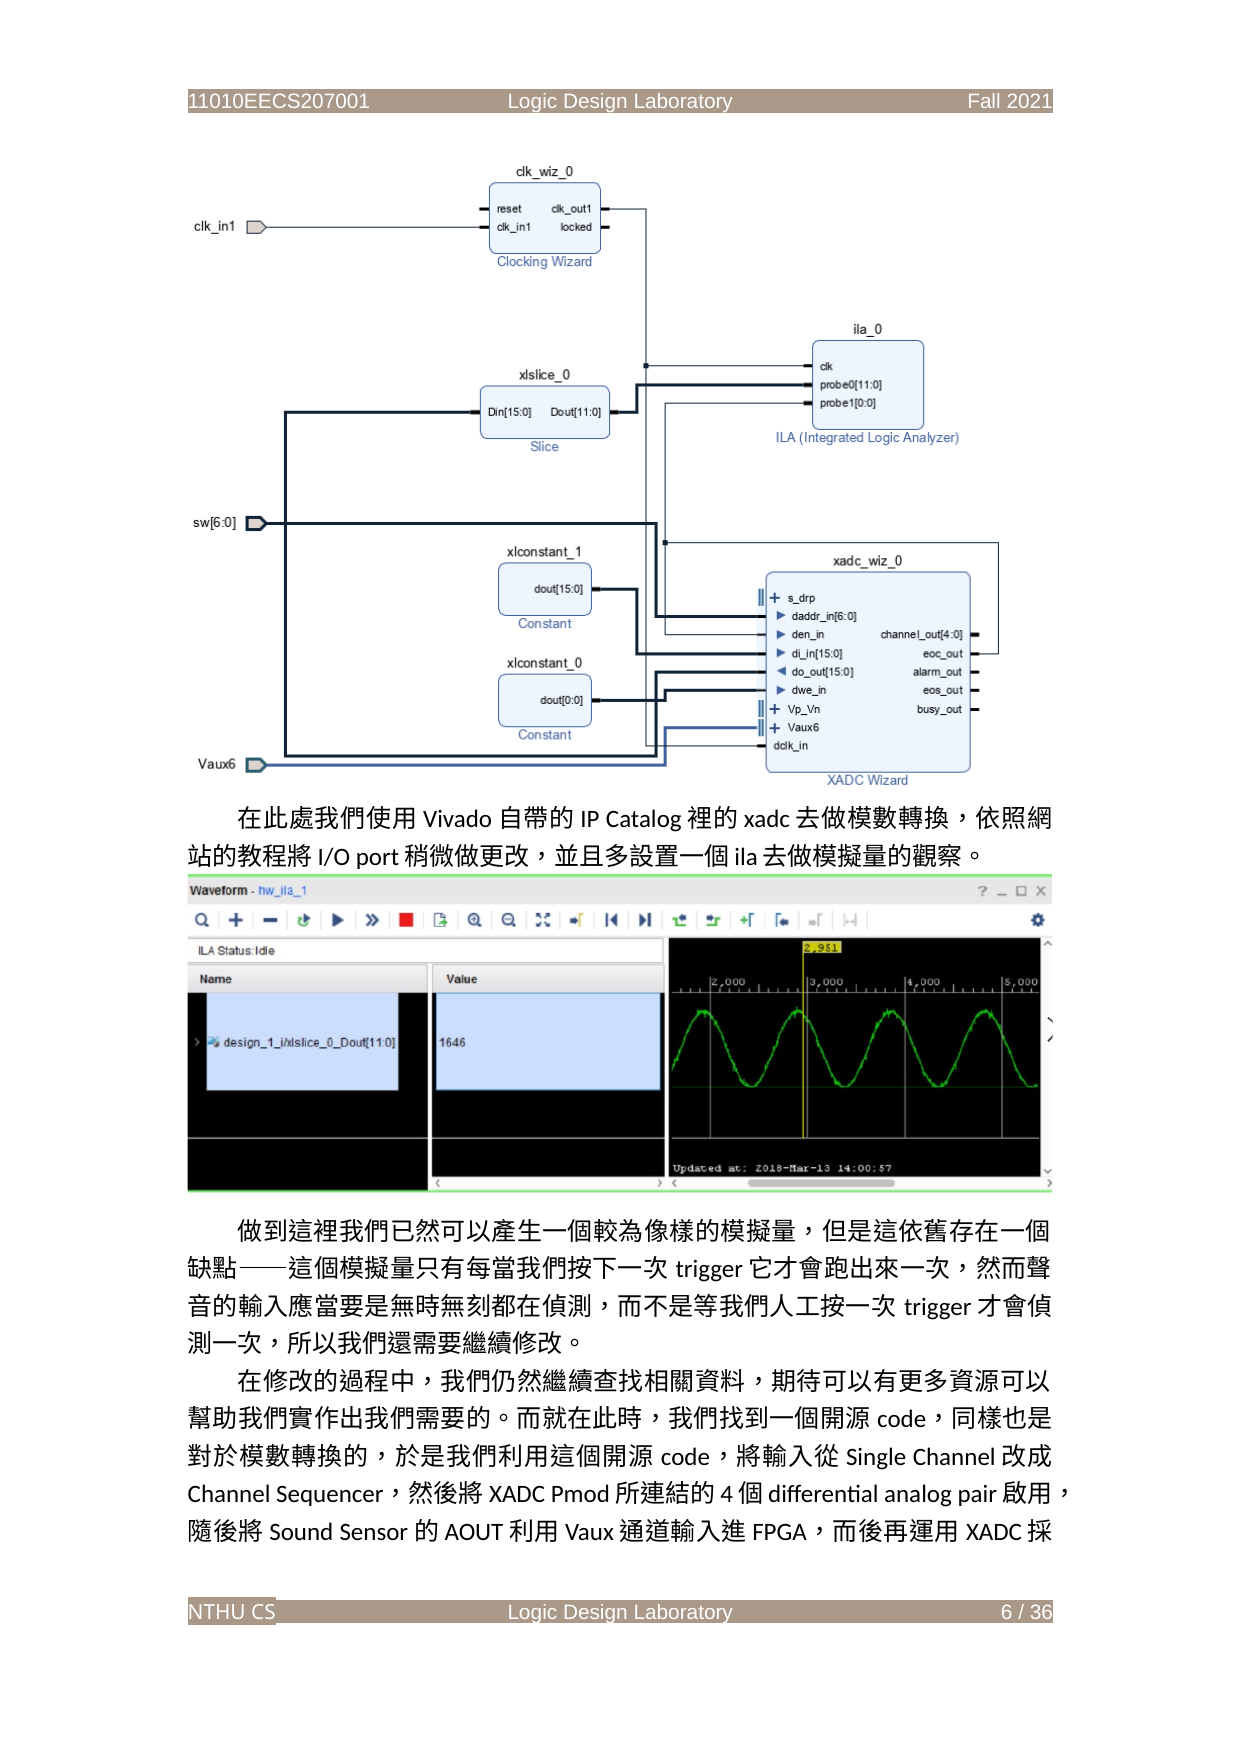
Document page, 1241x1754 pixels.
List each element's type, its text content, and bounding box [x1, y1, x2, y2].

text 做到這裡我們已然可以產生一個較為像樣的模擬量，但是這依舊存在一個缺點——這個模擬量只有每當我們按下一次trigger它才會跑出來一次，然而聲音的輸入應當要是無時無刻都在偵測，而不是等我們人工按一次trigger才會偵測一次，所以我們還需要繼續修改。 [187, 1211, 1053, 1361]
text 在此處我們使用Vivado自帶的IP Catalog裡的xadc去做模數轉換，依照網站的教程將I/O port稍微做更改，並且多設置一個ila去做模擬量的觀察。 [187, 798, 1053, 873]
picture [187, 873, 1053, 1193]
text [187, 1361, 1053, 1548]
picture [187, 160, 1007, 798]
